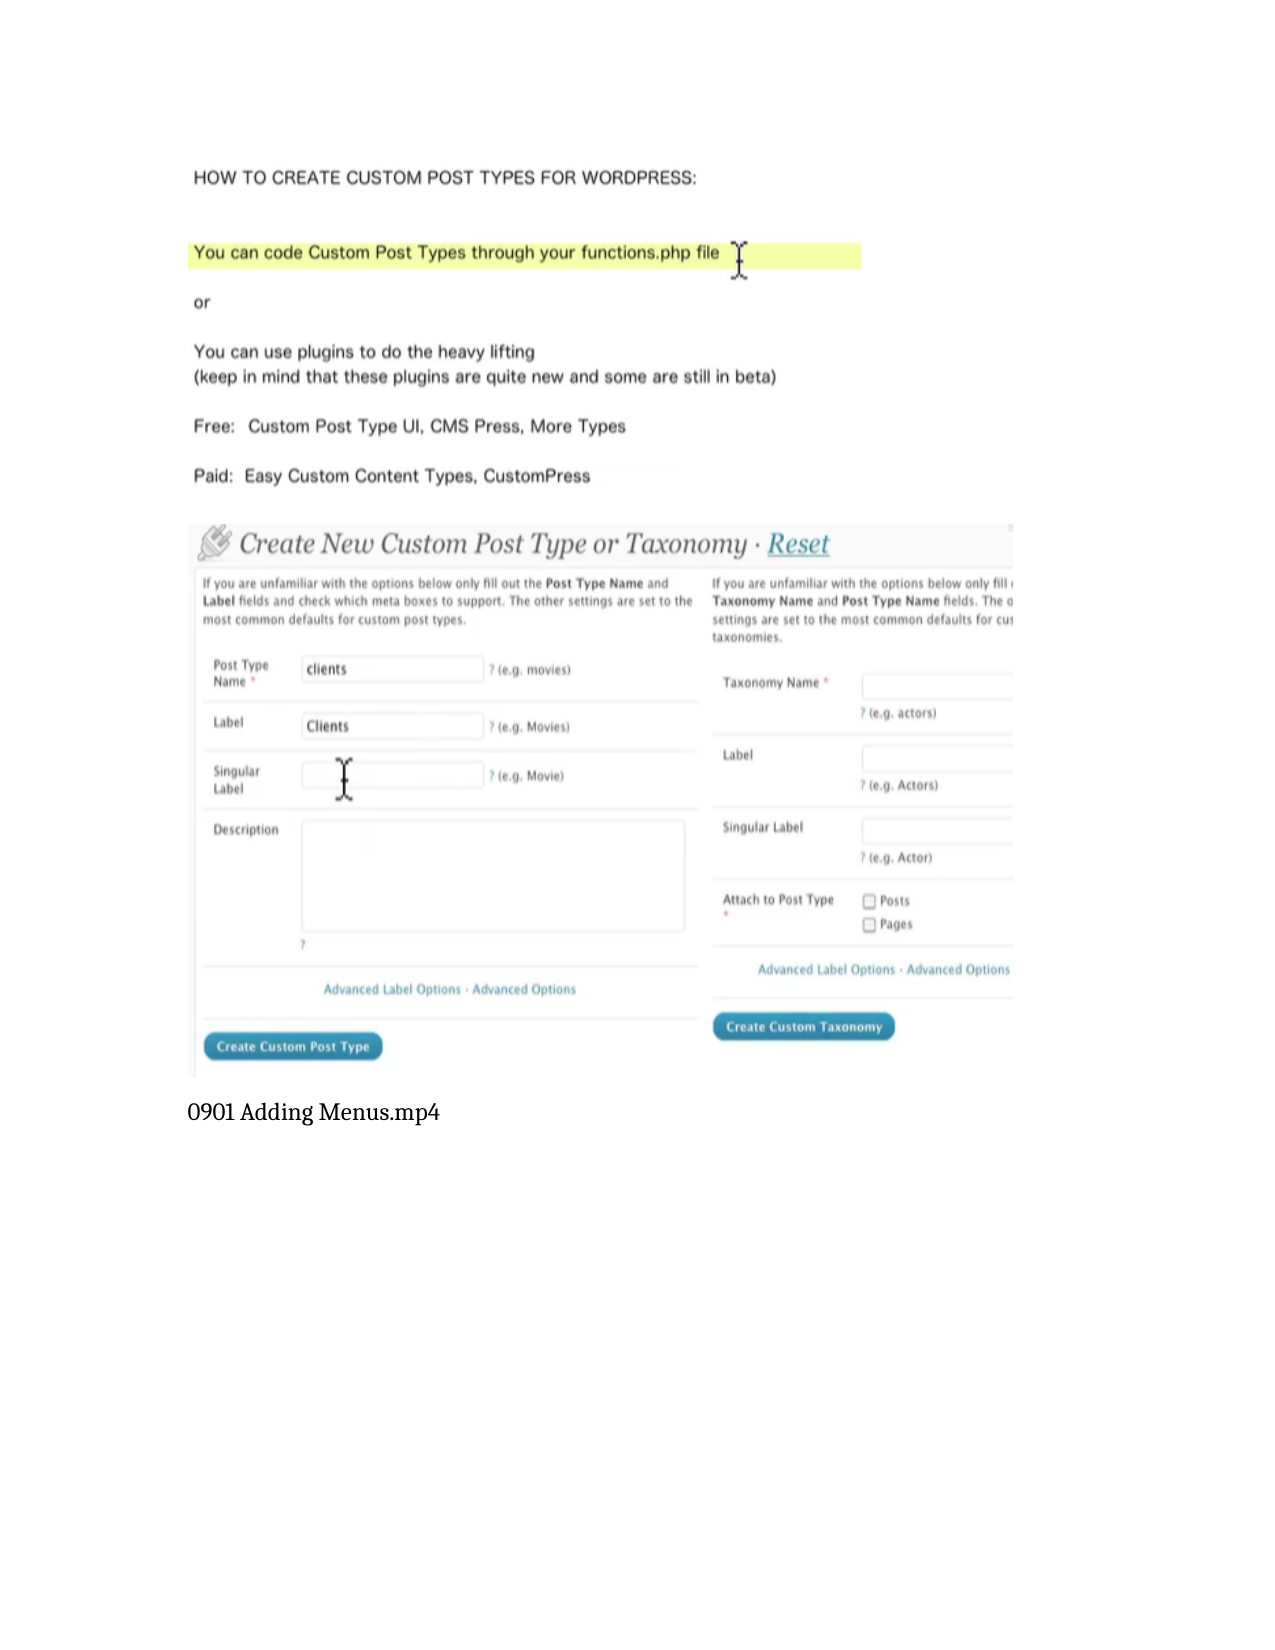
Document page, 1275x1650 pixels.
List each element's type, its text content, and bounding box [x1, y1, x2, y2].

picture [187, 524, 1014, 1078]
text 0901 Adding Menus.mp4 [187, 1098, 1087, 1127]
picture [187, 150, 862, 504]
